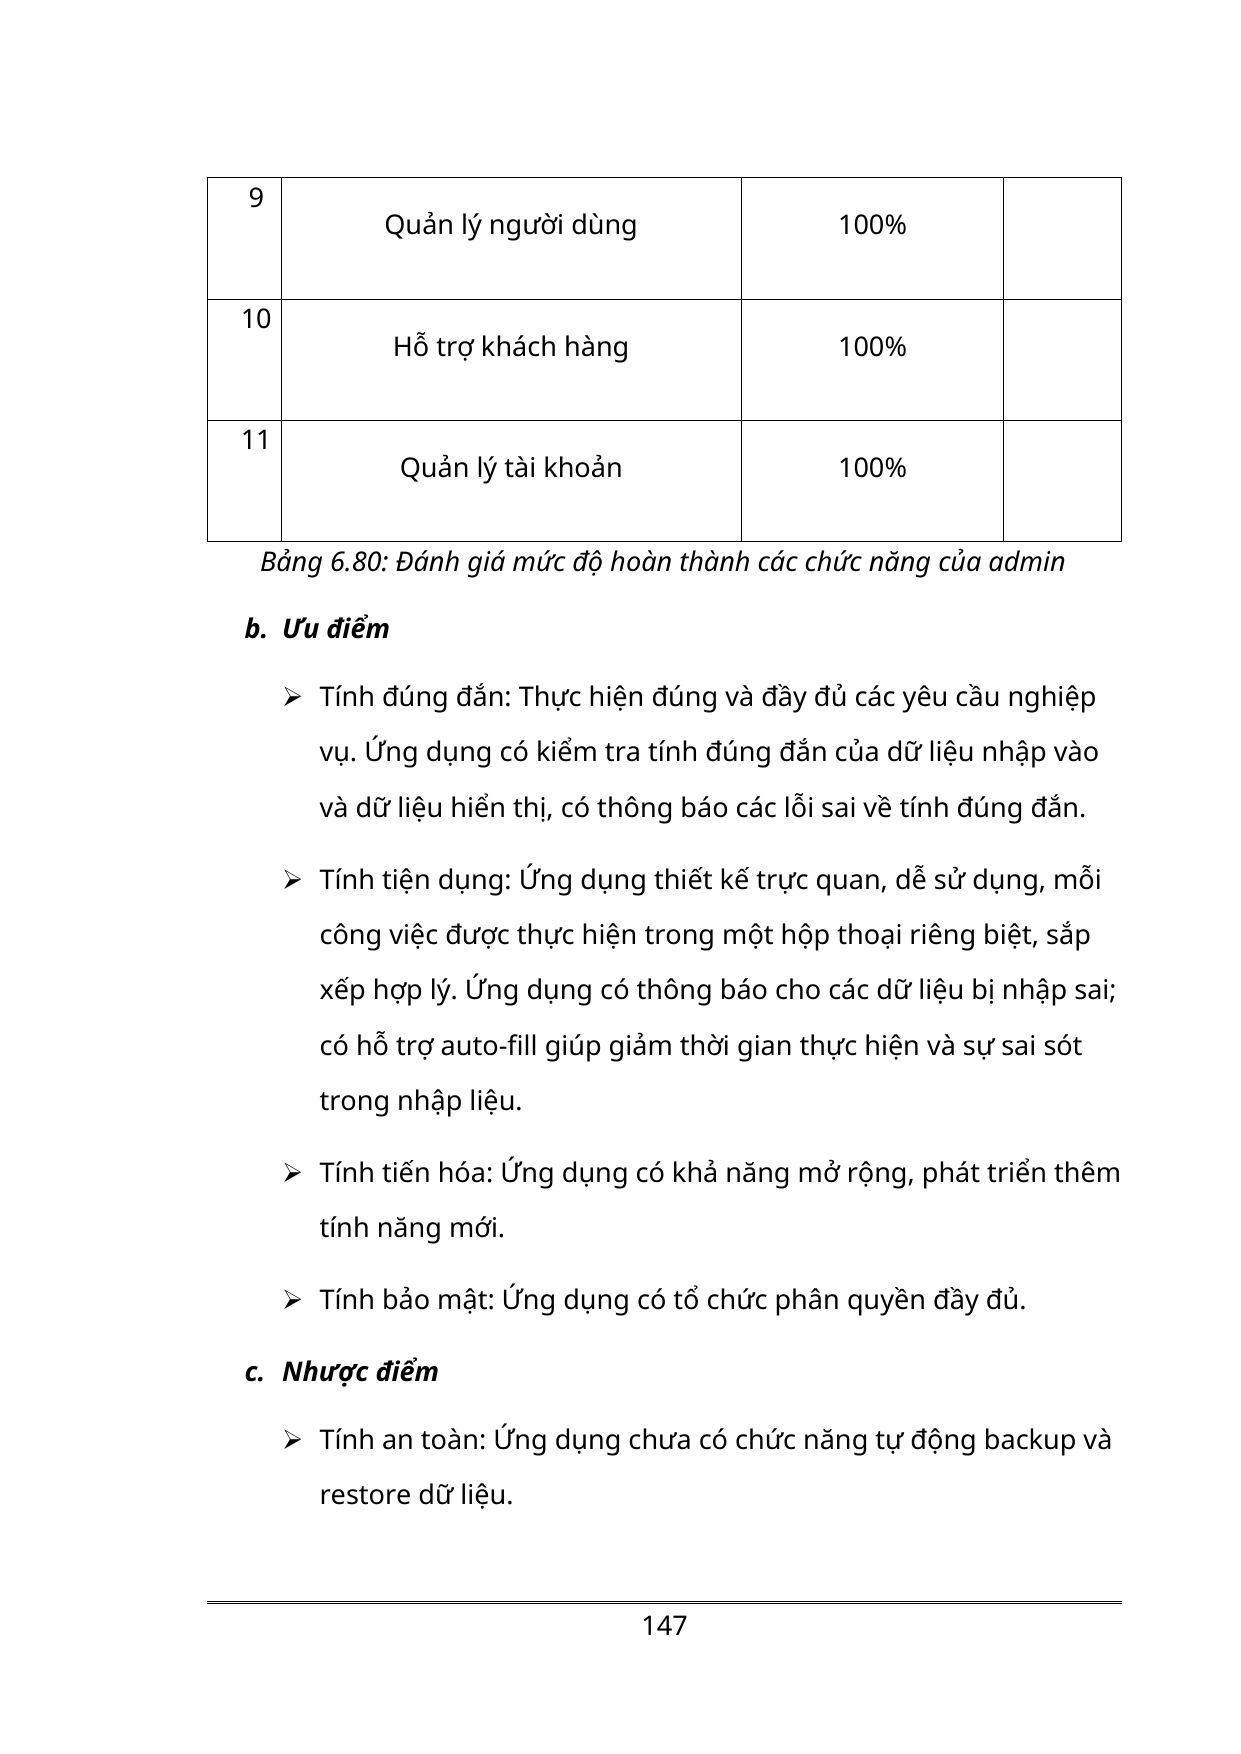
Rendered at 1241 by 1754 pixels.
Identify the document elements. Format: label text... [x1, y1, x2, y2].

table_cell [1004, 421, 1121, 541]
list Nhược điểm [244, 1353, 1122, 1389]
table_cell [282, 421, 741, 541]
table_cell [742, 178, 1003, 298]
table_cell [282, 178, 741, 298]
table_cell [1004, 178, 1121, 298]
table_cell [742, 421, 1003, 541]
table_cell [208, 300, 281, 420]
list Tính tiến hóa: Ứng dụng có khả năng mở rộng, phát triển thêm tính năng mới. [282, 1153, 1122, 1246]
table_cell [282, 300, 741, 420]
list Tính đúng đắn: Thực hiện đúng và đầy đủ các yêu cầu nghiệp vụ. Ứng dụng có kiểm tra tính đúng đắn của dữ liệu nhập vào và dữ liệu hiển thị, có thông báo các lỗi sai về tính đúng đắn. [282, 678, 1122, 825]
list Tính bảo mật: Ứng dụng có tổ chức phân quyền đầy đủ. [282, 1281, 1122, 1318]
list Ưu điểm [244, 610, 1122, 647]
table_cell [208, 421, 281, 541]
list Tính tiện dụng: Ứng dụng thiết kế trực quan, dễ sử dụng, mỗi công việc được thực hiện trong một hộp thoại riêng biệt, sắp xếp hợp lý. Ứng dụng có thông báo cho các dữ liệu bị nhập sai; có hỗ trợ auto-fill giúp giảm thời gian thực hiện và sự sai sót trong nhập liệu. [282, 860, 1122, 1118]
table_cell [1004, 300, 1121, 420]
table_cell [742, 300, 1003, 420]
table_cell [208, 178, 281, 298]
list Tính an toàn: Ứng dụng chưa có chức năng tự động backup và restore dữ liệu. [282, 1421, 1122, 1513]
